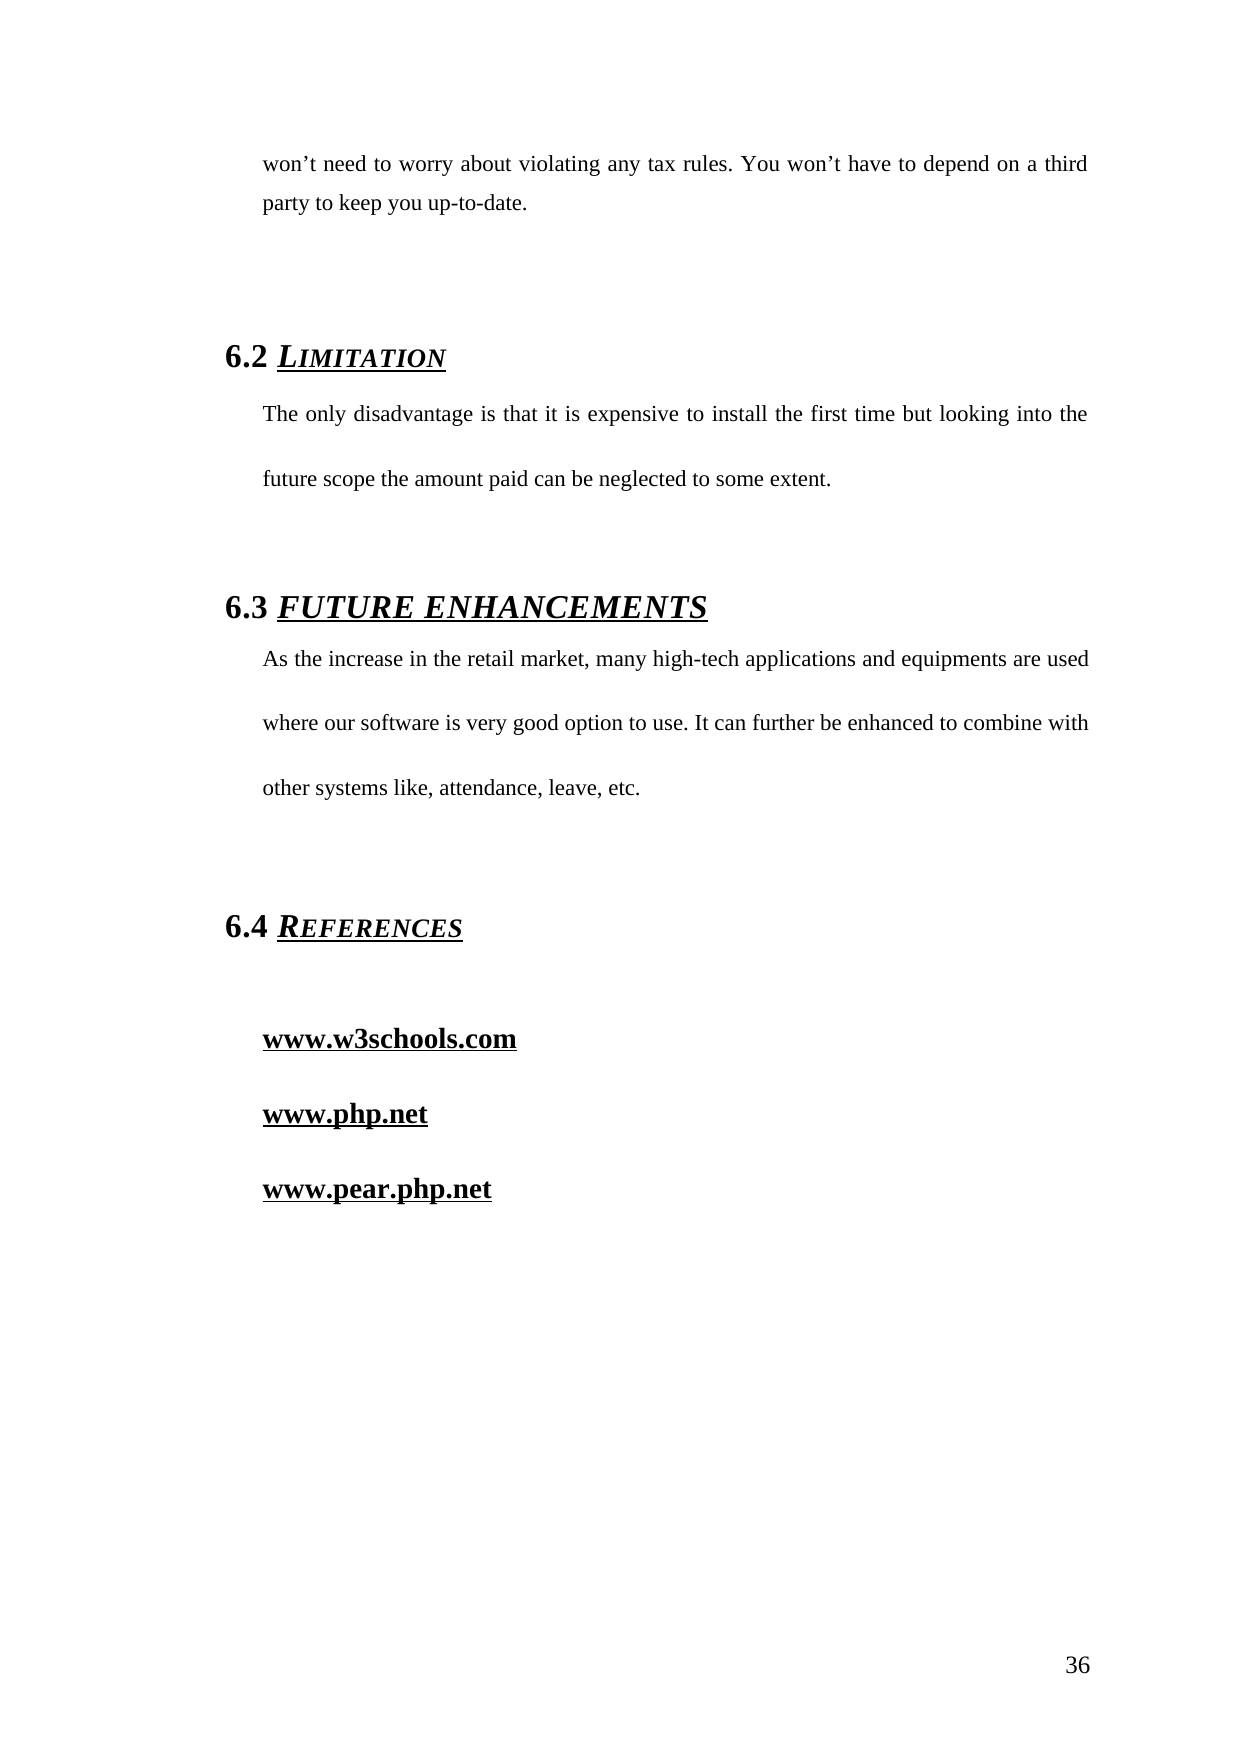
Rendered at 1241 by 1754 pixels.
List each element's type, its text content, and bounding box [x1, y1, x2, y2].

text As the increase in the retail market, many high-tech applications and equipments are used where our software is very good option to use. It can further be enhanced to combine with other systems like, attendance, leave, etc. [262, 644, 1090, 817]
text www.w3schools.com [262, 1021, 1090, 1071]
text The only disadvantage is that it is expensive to install the first time but looking into the future scope the amount paid can be neglected to some extent. [262, 400, 1090, 508]
subtitle 6.4 References [225, 907, 1090, 945]
text www.php.net [262, 1096, 1090, 1147]
subtitle 6.2 Limitation [225, 336, 1090, 375]
text 6.3 FUTURE ENHANCEMENTS [225, 587, 1090, 625]
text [262, 150, 1090, 216]
text www.pear.php.net [262, 1172, 1090, 1222]
